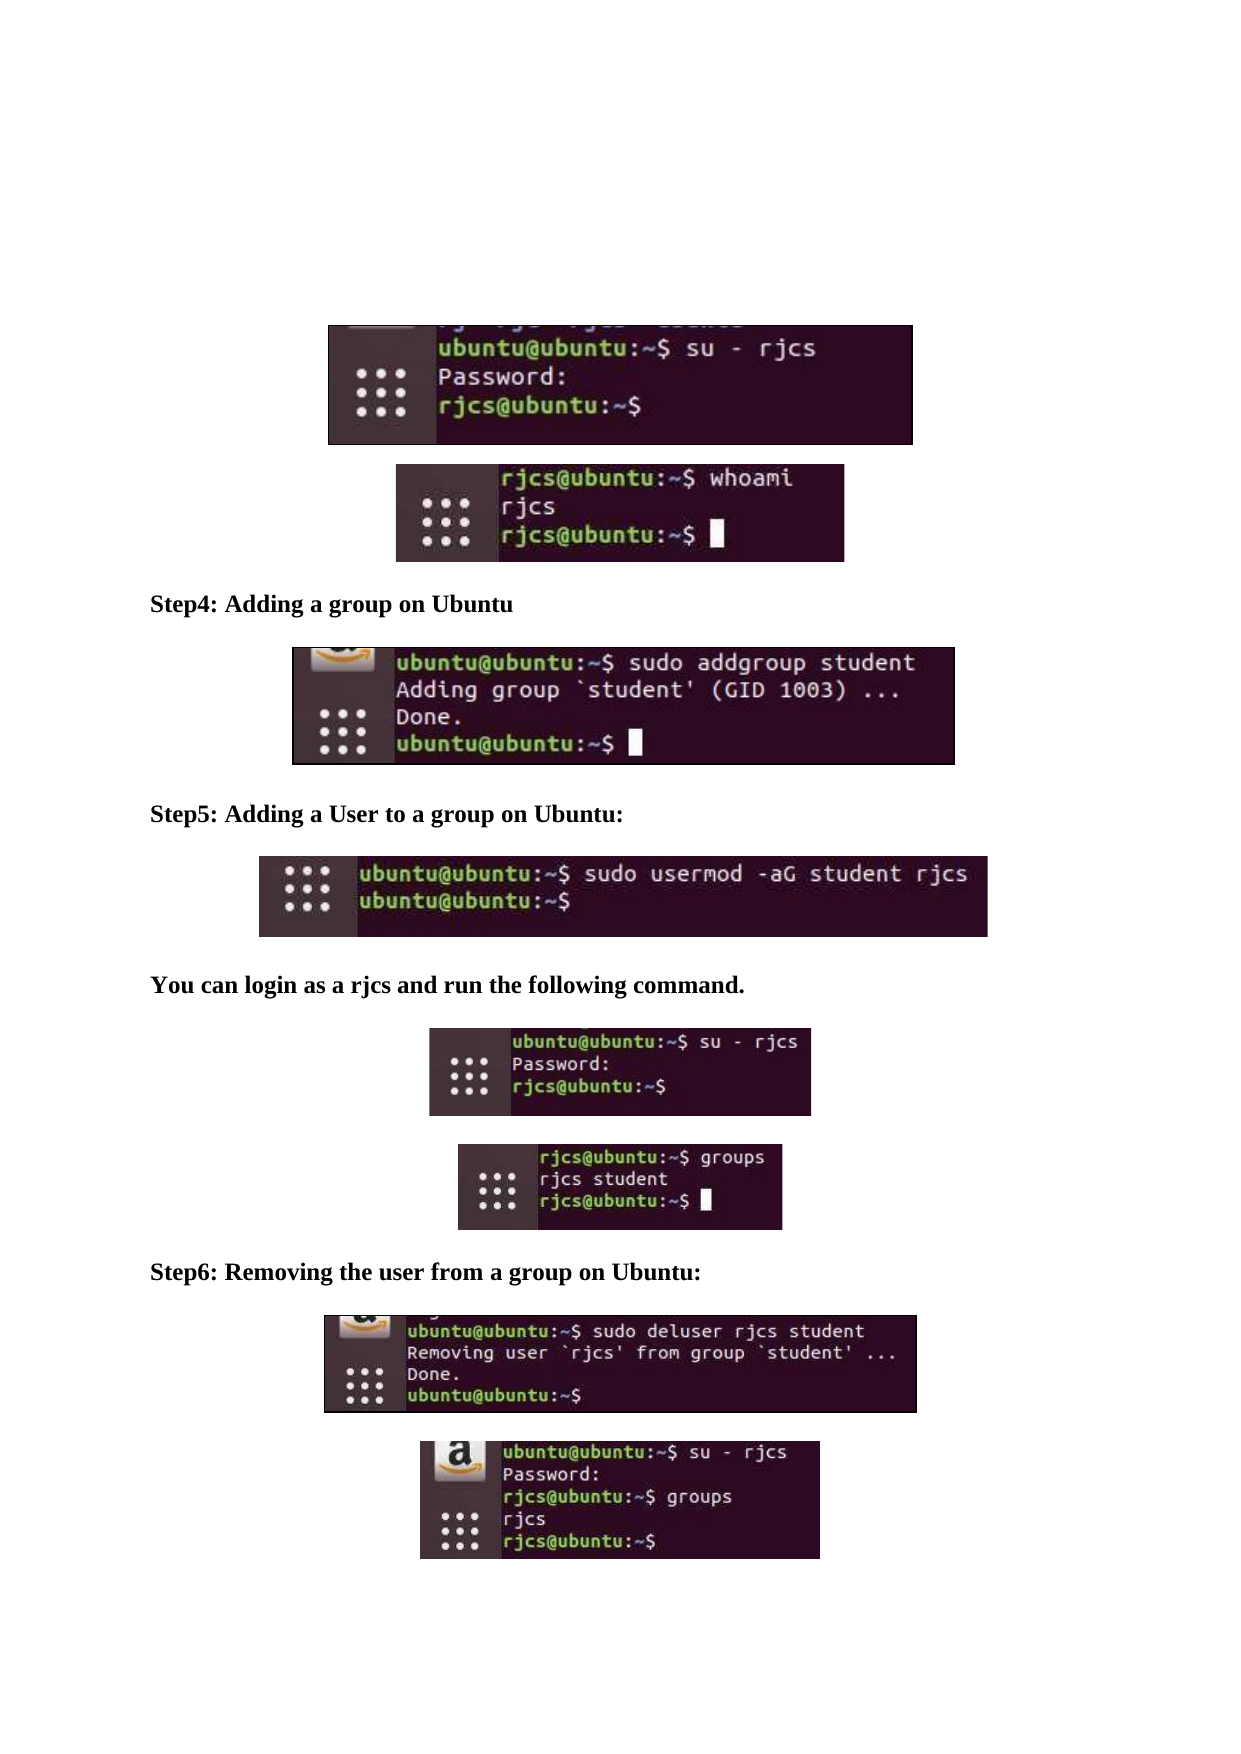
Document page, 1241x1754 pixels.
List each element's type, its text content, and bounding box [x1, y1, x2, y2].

picture [325, 1316, 915, 1411]
picture [294, 648, 953, 763]
picture [429, 1028, 812, 1116]
text Step4: Adding a group on Ubuntu [150, 589, 1090, 618]
picture [259, 856, 988, 937]
picture [395, 464, 845, 562]
picture [458, 1144, 783, 1230]
text Step6: Removing the user from a group on Ubuntu: [150, 1257, 1090, 1286]
picture [329, 326, 911, 444]
text Step5: Adding a User to a group on Ubuntu: [150, 799, 1090, 828]
picture [420, 1441, 820, 1559]
text You can login as a rjcs and run the following command. [150, 971, 1090, 999]
